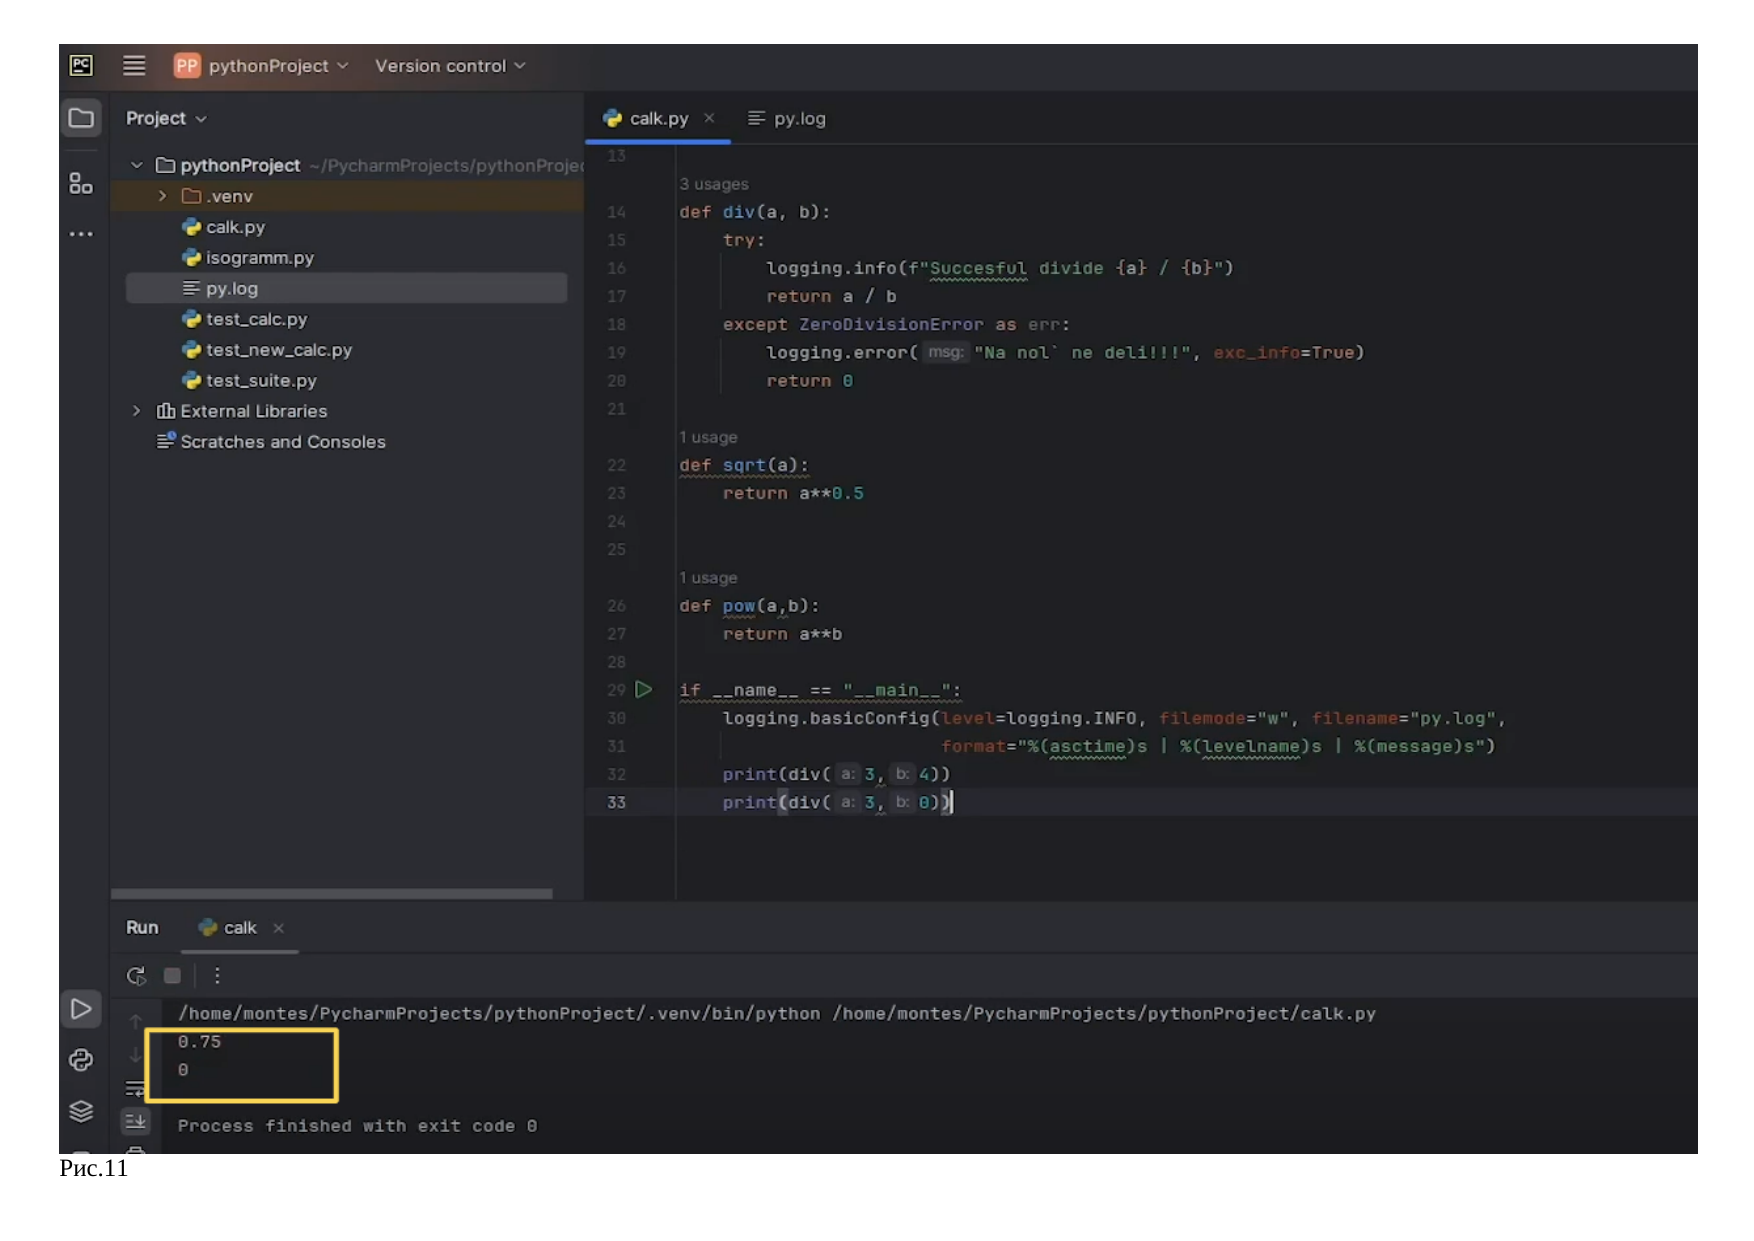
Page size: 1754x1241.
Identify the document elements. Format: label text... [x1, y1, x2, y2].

text Рис.11 [59, 1154, 1698, 1182]
picture [59, 44, 1698, 1154]
